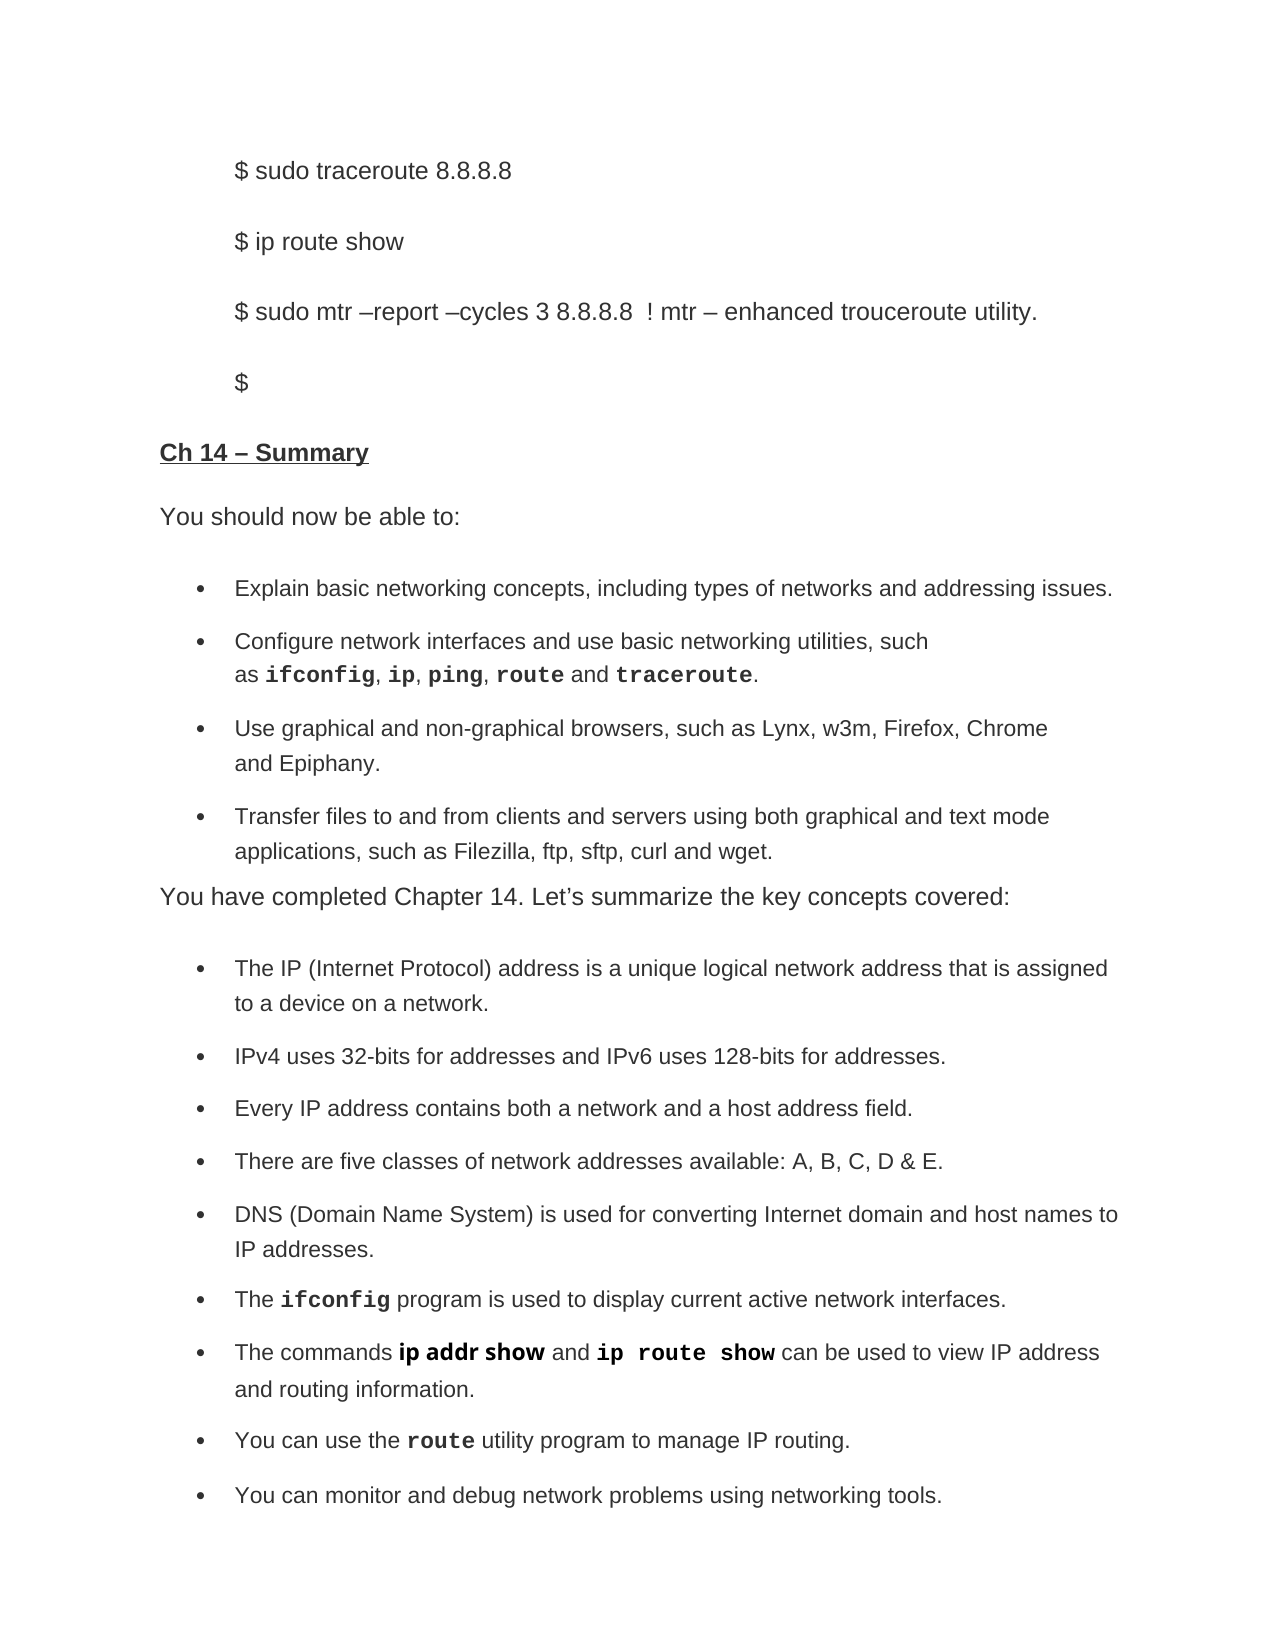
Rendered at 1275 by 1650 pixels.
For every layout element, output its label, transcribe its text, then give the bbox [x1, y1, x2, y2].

list The IP (Internet Protocol) address is a unique logical network address that is assigned to a device on a network. [197, 946, 1125, 1016]
text Ch 14 – Summary [159, 432, 1125, 467]
text $ sudo mtr –report –cycles 3 8.8.8.8 ! mtr – enhanced trouceroute utility. [159, 291, 1125, 326]
list Use graphical and non-graphical browsers, such as Lynx, w3m, Firefox, Chrome and Epiphany. [197, 707, 1125, 777]
list You can use the route utility program to manage IP routing. [197, 1420, 1125, 1455]
list The ifconfig program is used to display current active network interfaces. [197, 1280, 1125, 1315]
list There are five classes of network addresses available: A, B, C, D & E. [197, 1139, 1125, 1174]
list You can monitor and debug network problems using networking tools. [197, 1473, 1125, 1508]
list DNS (Domain Name System) is used for converting Internet domain and host names to IP addresses. [197, 1192, 1125, 1262]
list IPv4 uses 32-bits for addresses and IPv6 uses 128-bits for addresses. [197, 1034, 1125, 1069]
text $ ip route show [159, 220, 1125, 255]
list The commands ip addr show and ip route show can be used to view IP address and routing information. [197, 1332, 1125, 1402]
text $ [159, 361, 1125, 396]
text $ sudo traceroute 8.8.8.8 [159, 150, 1125, 185]
text You should now be able to: [159, 502, 1125, 531]
list Every IP address contains both a network and a host address field. [197, 1087, 1125, 1122]
list Configure network interfaces and use basic networking utilities, such as ifconfig, ip, ping, route and traceroute. [197, 619, 1125, 689]
list Explain basic networking concepts, including types of networks and addressing issues. [197, 566, 1125, 601]
list Transfer files to and from clients and servers using both graphical and text mode applications, such as Filezilla, ftp, sftp, curl and wget. [197, 794, 1125, 864]
text You have completed Chapter 14. Let’s summarize the key concepts covered: [159, 882, 1125, 911]
